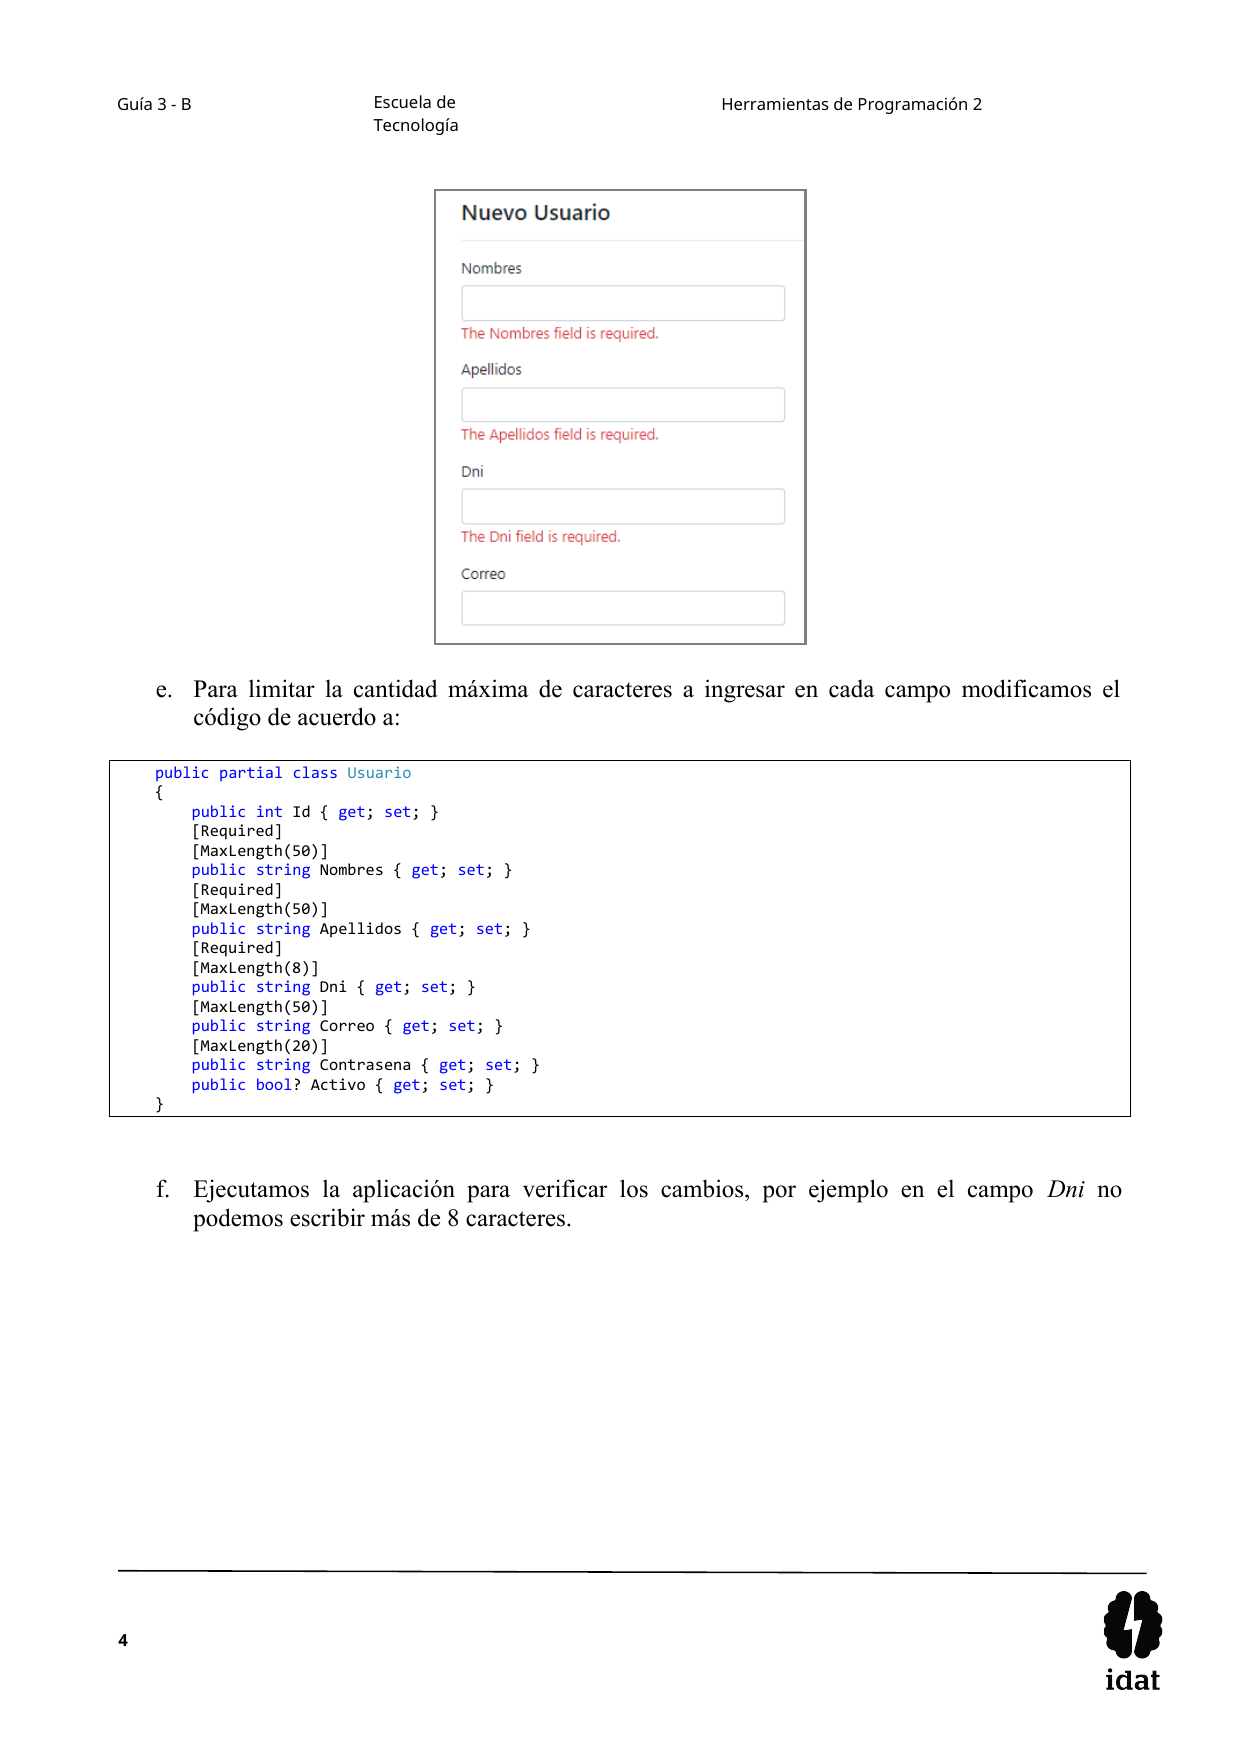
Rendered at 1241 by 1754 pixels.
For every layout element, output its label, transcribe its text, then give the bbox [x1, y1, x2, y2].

text public partial class Usuario [110, 761, 1130, 783]
text [MaxLength(50)] [118, 899, 1122, 919]
text public string Apellidos { get; set; } [118, 919, 1122, 938]
text public int Id { get; set; } [118, 802, 1122, 822]
text { [118, 783, 1122, 802]
text } [110, 1091, 1130, 1116]
text [Required] [118, 938, 1122, 958]
text [MaxLength(50)] [118, 841, 1122, 861]
text public string Contrasena { get; set; } [118, 1055, 1122, 1075]
picture [436, 191, 804, 643]
text public string Correo { get; set; } [118, 1016, 1122, 1036]
list Ejecutamos la aplicación para verificar los cambios, por ejemplo en el campo Dni no podemos escribir más de 8 caracteres. [156, 1174, 1122, 1232]
text [MaxLength(50)] [118, 997, 1122, 1016]
text public string Nombres { get; set; } [118, 861, 1122, 880]
text public bool? Activo { get; set; } [118, 1075, 1122, 1091]
text [MaxLength(8)] [118, 958, 1122, 977]
text [Required] [118, 880, 1122, 899]
picture [1103, 1591, 1163, 1690]
text [MaxLength(20)] [118, 1036, 1122, 1055]
text public string Dni { get; set; } [118, 977, 1122, 997]
text [Required] [118, 822, 1122, 841]
list Para limitar la cantidad máxima de caracteres a ingresar en cada campo modificamos el código de acuerdo a: [156, 674, 1122, 731]
